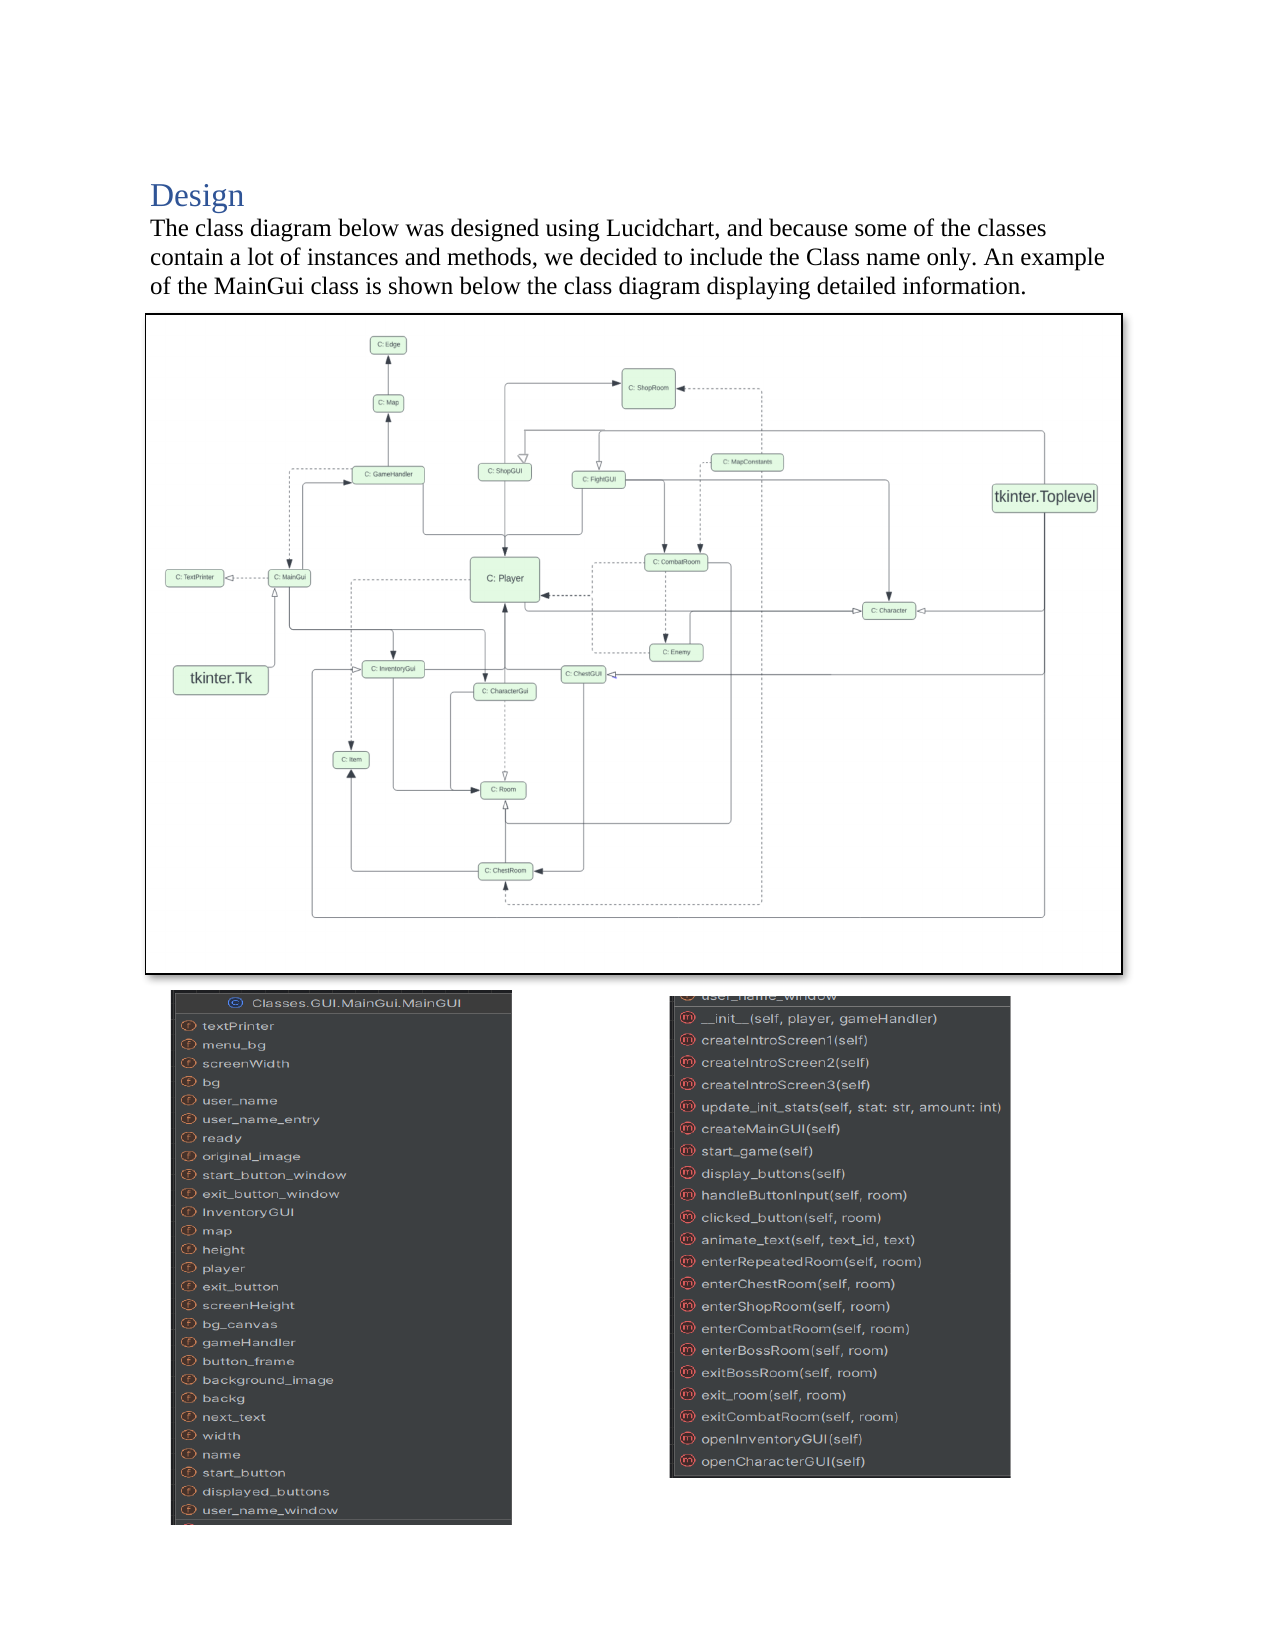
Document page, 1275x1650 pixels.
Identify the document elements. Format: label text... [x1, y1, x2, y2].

text The class diagram below was designed using Lucidchart, and because some of the classes contain a lot of instances and methods, we decided to include the Class name only. An example of the MainGui class is shown below the class diagram displaying detailed information. [150, 213, 1125, 299]
picture [146, 315, 1121, 973]
subtitle Design [150, 175, 1125, 213]
picture [170, 990, 512, 1525]
picture [669, 996, 1011, 1478]
